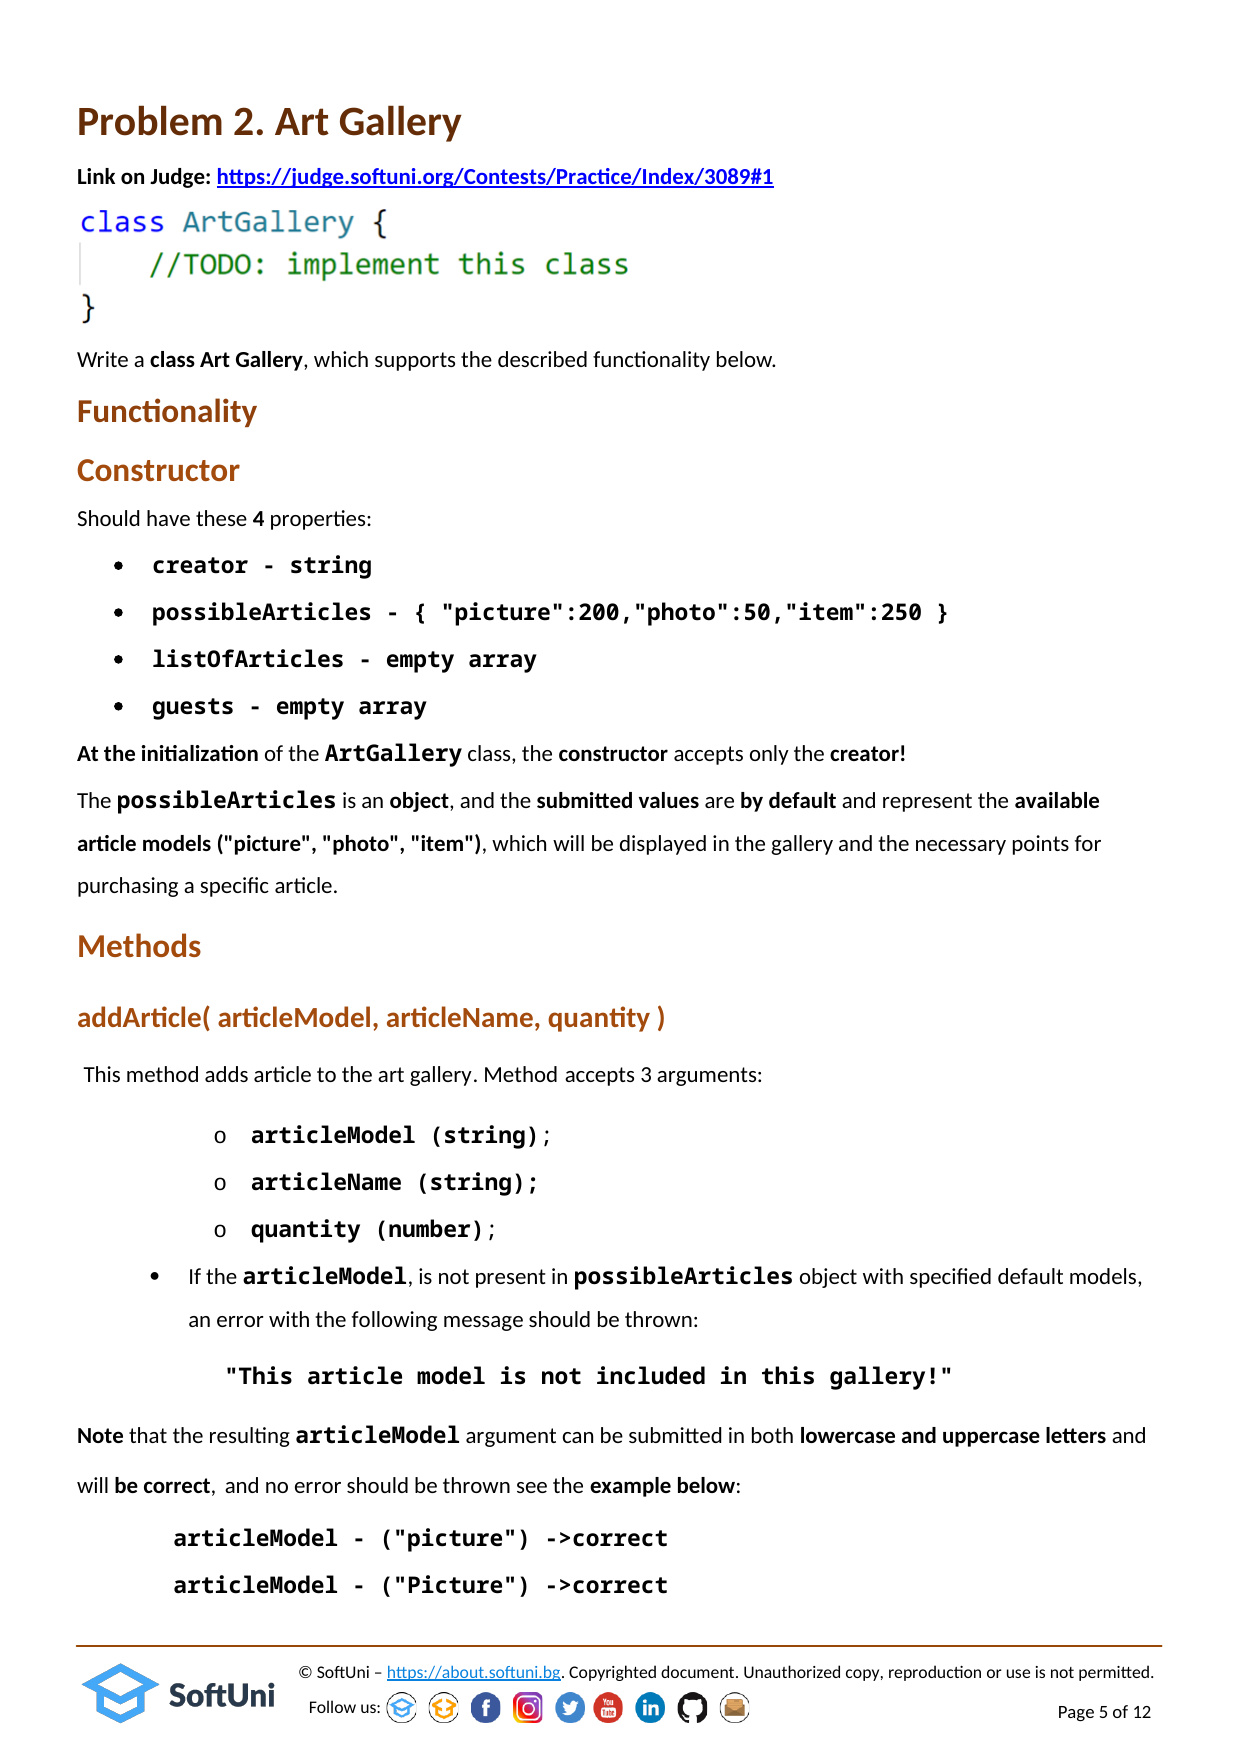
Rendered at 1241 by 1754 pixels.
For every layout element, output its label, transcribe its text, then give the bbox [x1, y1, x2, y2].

picture [635, 1713, 643, 1723]
text Link on Judge: https://judge.softuni.org/Contests/Practice/Index/3089#1 [77, 162, 1163, 190]
picture [555, 1692, 585, 1723]
picture [719, 1692, 750, 1723]
text addArticle( articleModel, articleName, quantity ) [77, 999, 1163, 1034]
list articleModel - ("picture") ->correct [173, 1522, 1163, 1553]
text At the initialization of the ArtGallery class, the constructor accepts only the creator! [77, 737, 1163, 768]
list listOfArticles - empty array [114, 643, 1163, 674]
text Methods [77, 925, 1163, 966]
picture [75, 1658, 281, 1729]
picture [76, 206, 634, 329]
subtitle Problem 2. Art Gallery [77, 95, 1163, 146]
picture [593, 1692, 623, 1723]
text This method adds article to the art gallery. Method accepts 3 arguments: [77, 1061, 1163, 1089]
picture [386, 1692, 417, 1723]
picture [635, 1692, 645, 1702]
text "This article model is not included in this gallery!" [114, 1359, 1163, 1391]
picture [657, 1715, 665, 1723]
picture [677, 1692, 708, 1723]
picture [649, 1705, 658, 1715]
list If the articleModel, is not present in possibleArticles object with specified default models, an error with the following message should be thrown: [151, 1260, 1163, 1333]
text Write a class Art Gallery, which supports the described functionality below. [77, 346, 1163, 373]
picture [513, 1692, 543, 1723]
picture [471, 1692, 501, 1723]
list creator - string [114, 549, 1163, 581]
list possibleArticles - { "picture":200,"photo":50,"item":250 } [114, 596, 1163, 627]
list guests - empty array [114, 690, 1163, 721]
list articleModel - ("Picture") ->correct [173, 1569, 1163, 1600]
picture [428, 1692, 459, 1723]
text The possibleArticles is an object, and the submitted values are by default and represent the available article models ("picture", "photo", "item"), which will be displayed in the gallery and the necessary points for purchasing a specific article. [77, 784, 1163, 899]
picture [656, 1692, 665, 1701]
text Functionality [77, 390, 1163, 431]
list quantity (number); [213, 1213, 1163, 1244]
text Constructor [77, 449, 1163, 490]
text Should have these 4 properties: [77, 504, 1163, 533]
text Note that the resulting articleModel argument can be submitted in both lowercase and uppercase letters and will be correct, and no error should be thrown see the example below: [77, 1419, 1163, 1503]
list articleModel (string); [213, 1119, 1163, 1150]
list articleName (string); [213, 1166, 1163, 1197]
